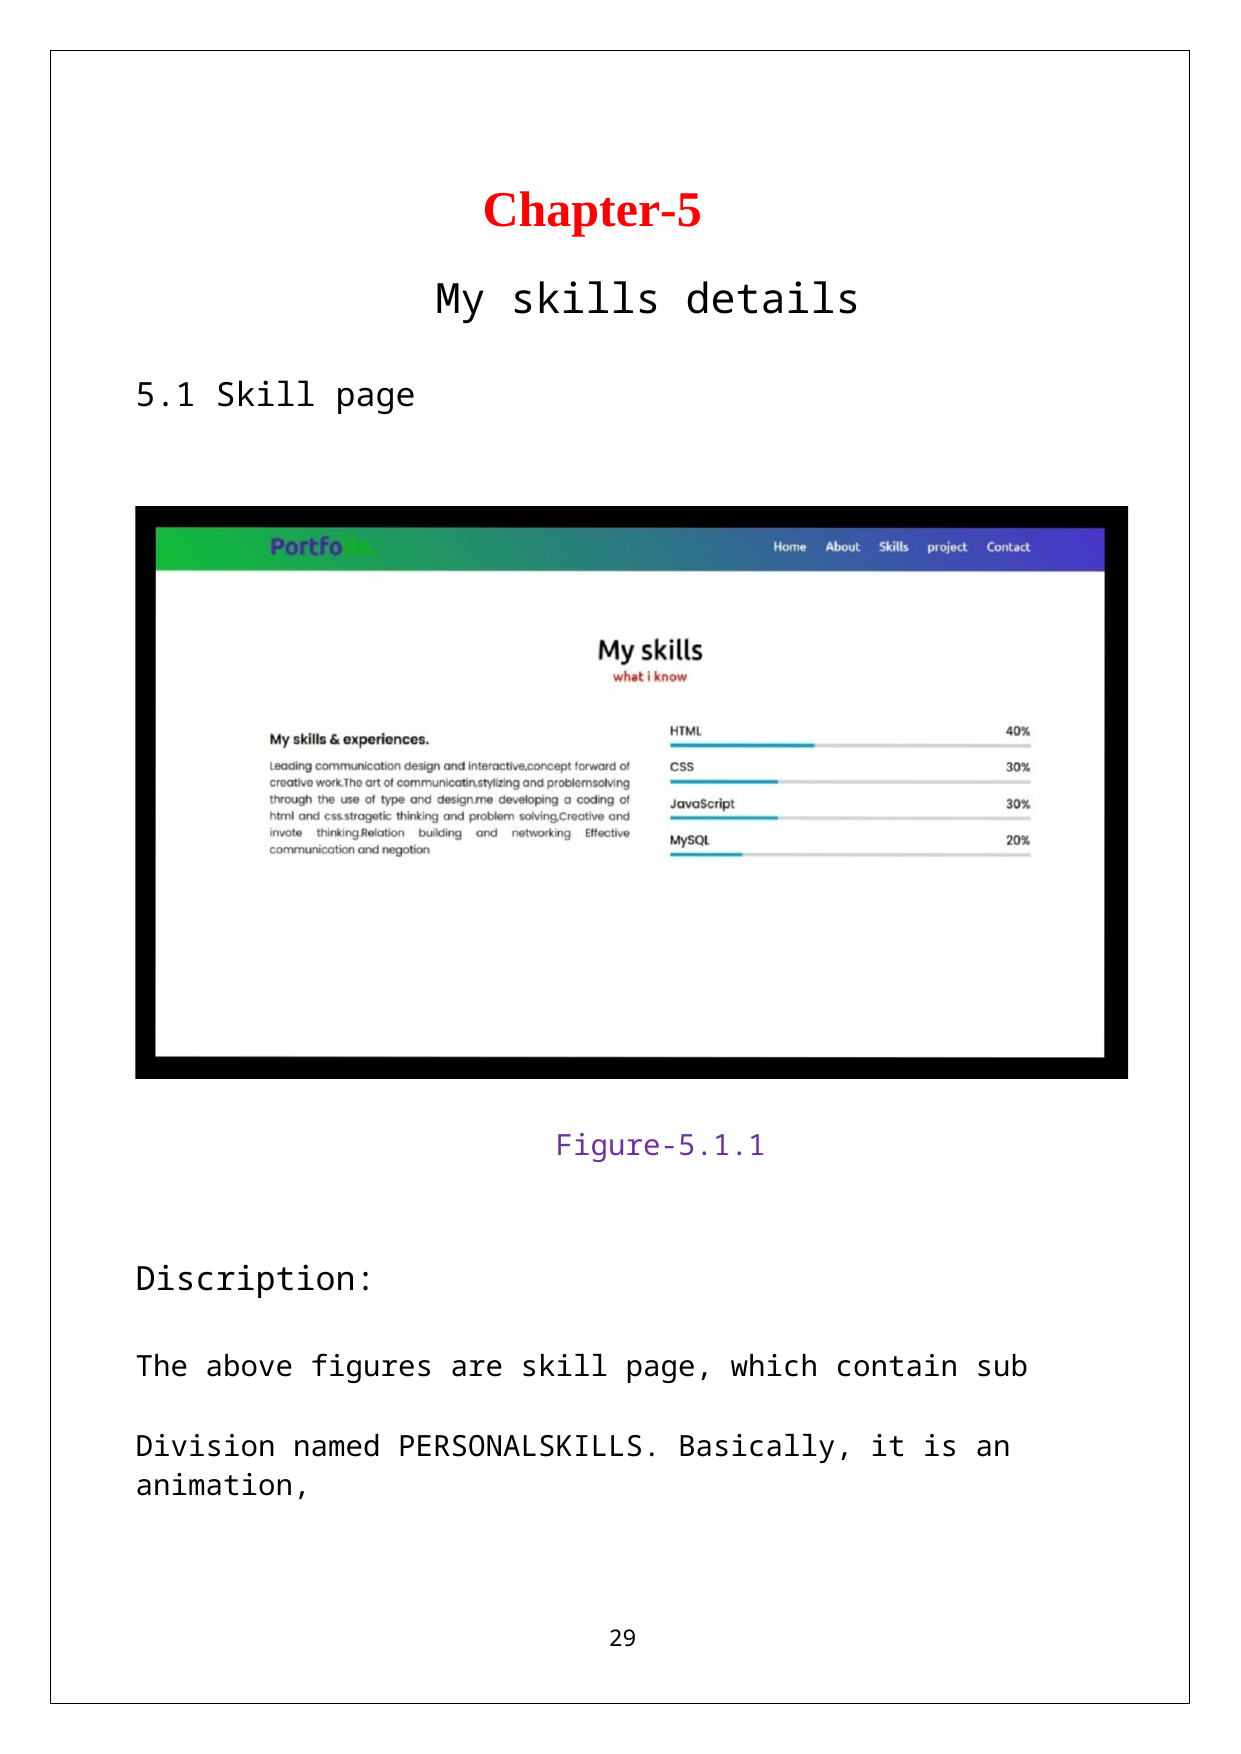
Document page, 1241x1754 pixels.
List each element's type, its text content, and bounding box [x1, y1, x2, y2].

text The above figures are skill page, which contain sub [135, 1346, 1128, 1385]
text Chapter-5 [150, 180, 1128, 237]
text Figure-5.1.1 [135, 1124, 1128, 1164]
picture [135, 506, 1129, 1079]
text Discription: [135, 1255, 1128, 1300]
text Division named PERSONALSKILLS. Basically, it is an animation, [135, 1425, 1128, 1504]
text My skills details [135, 268, 1128, 325]
text 5.1 Skill page [135, 371, 1128, 416]
